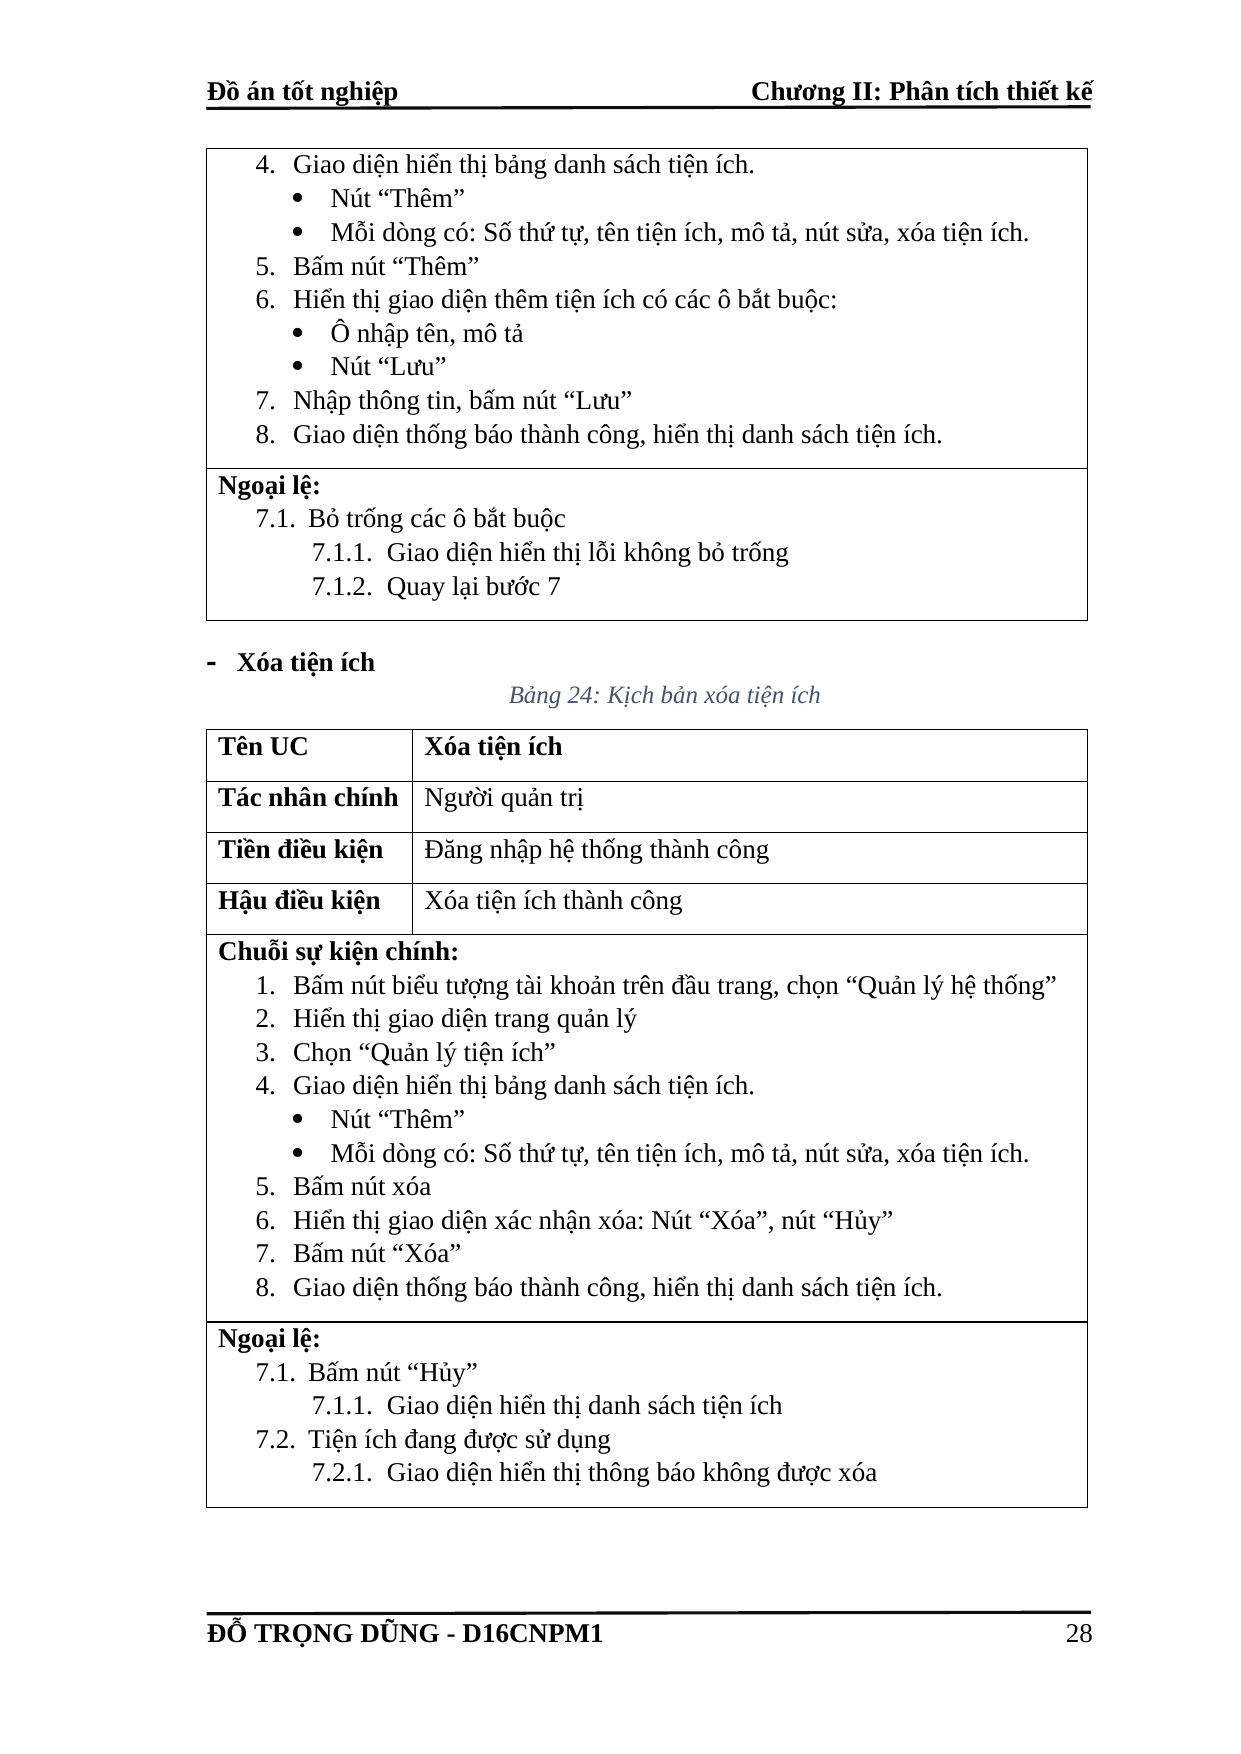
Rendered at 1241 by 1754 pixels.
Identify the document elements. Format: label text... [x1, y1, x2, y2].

table_cell Người quản trị [413, 782, 1087, 832]
table_cell Đăng nhập hệ thống thành công [413, 833, 1087, 883]
table_cell Hậu điều kiện [207, 884, 412, 934]
table_cell Tác nhân chính [207, 782, 412, 832]
table_cell Tiền điều kiện [207, 833, 412, 883]
table_cell Xóa tiện ích thành công [413, 884, 1087, 934]
table_cell Chuỗi sự kiện chính: Bấm nút biểu tượng tài khoản trên đầu trang, chọn “Quản lý hệ thống” Hiển thị giao diện trang quản lý Chọn “Quản lý tiện ích” Giao diện hiển thị bảng danh sách tiện ích. Nút “Thêm” Mỗi dòng có: Số thứ tự, tên tiện ích, mô tả, nút sửa, xóa tiện ích. Bấm nút xóa Hiển thị giao diện xác nhận xóa: Nút “Xóa”, nút “Hủy” Bấm nút “Xóa” Giao diện thống báo thành công, hiển thị danh sách tiện ích. [207, 935, 1087, 1321]
table_header Xóa tiện ích [413, 730, 1087, 781]
table_header Tên UC [207, 730, 412, 781]
list Xóa tiện ích [207, 646, 1093, 677]
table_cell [207, 149, 1087, 468]
table_cell Ngoại lệ: Bỏ trống các ô bắt buộc Giao diện hiển thị lỗi không bỏ trống Quay lại bước 7 [207, 469, 1087, 620]
text Bảng 24: Kịch bản xóa tiện ích [237, 680, 1093, 708]
table_cell Ngoại lệ: Bấm nút “Hủy” Giao diện hiển thị danh sách tiện ích Tiện ích đang được sử dụng Giao diện hiển thị thông báo không được xóa [207, 1323, 1087, 1507]
